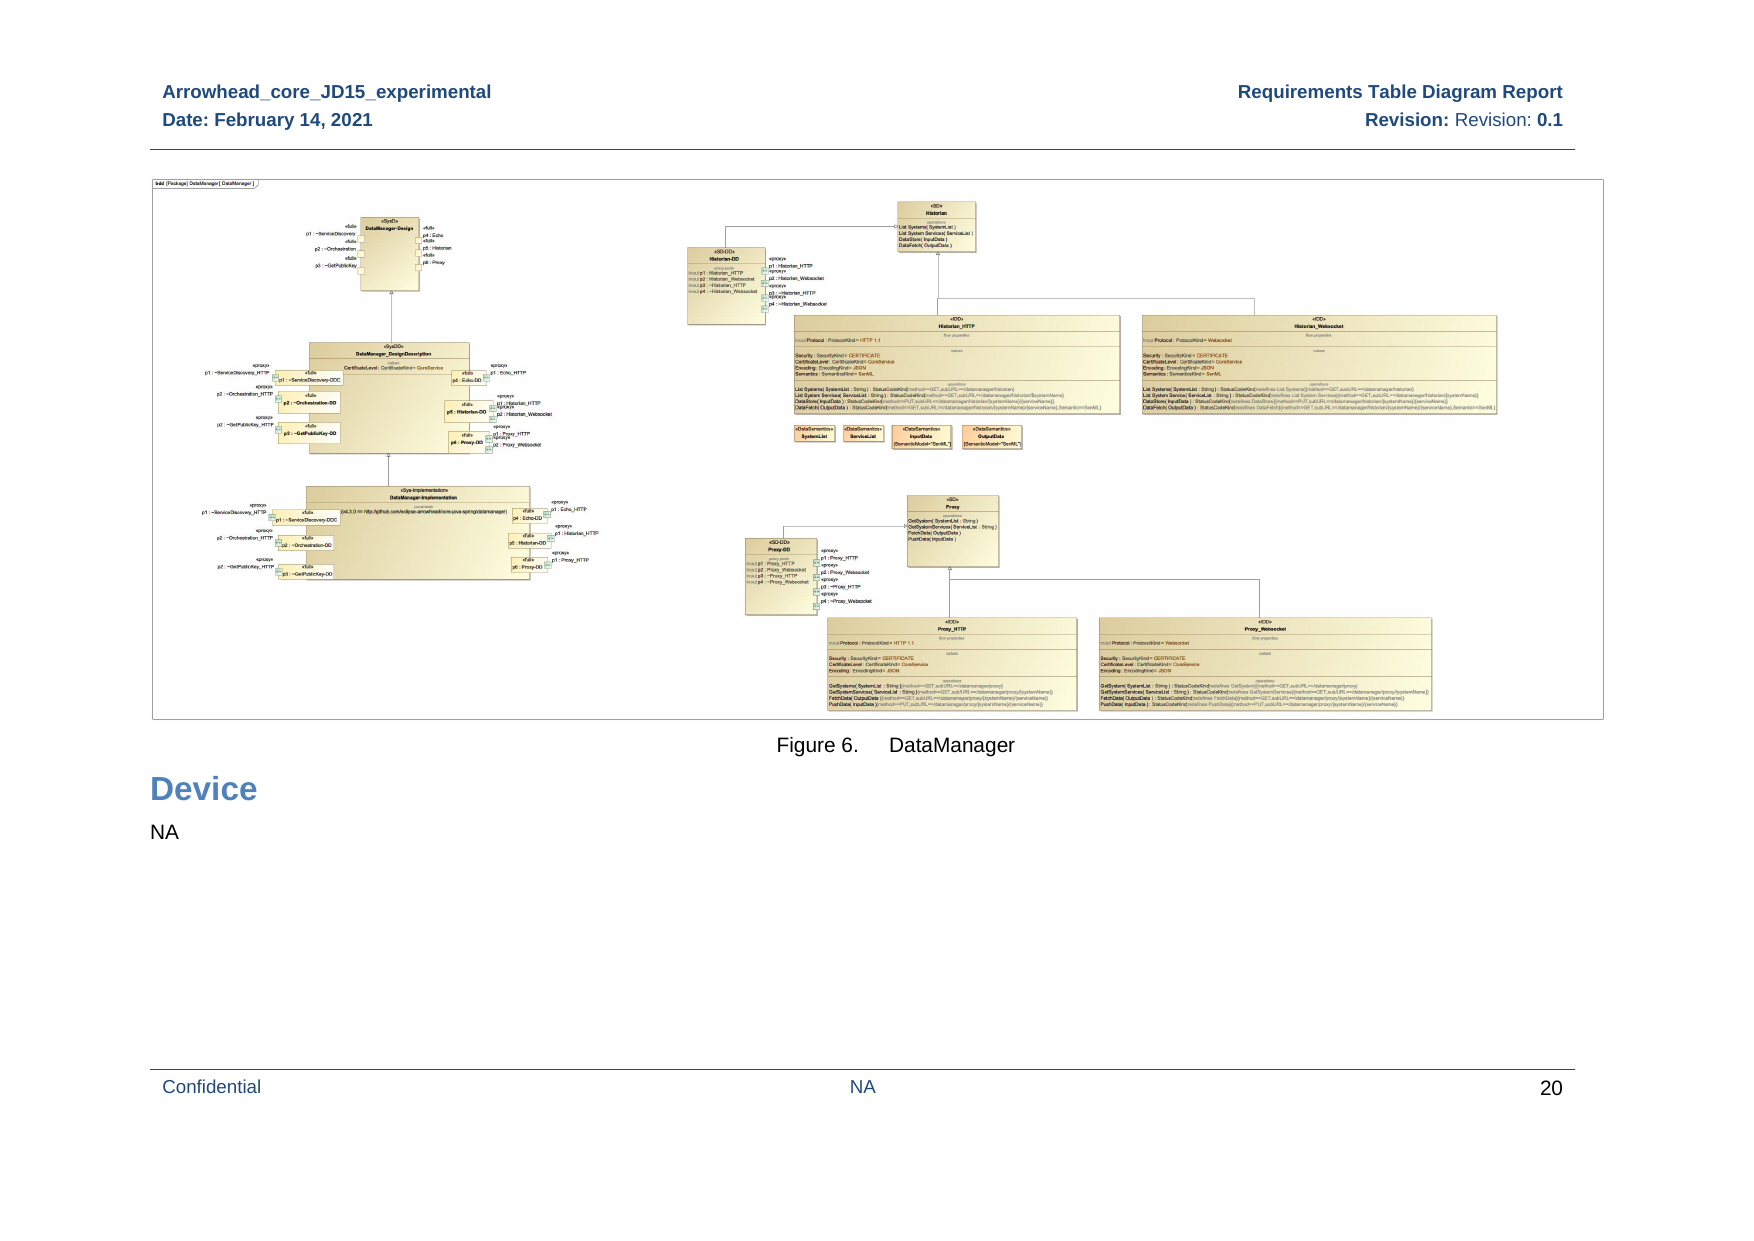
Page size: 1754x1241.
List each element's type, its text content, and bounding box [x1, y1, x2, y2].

text NA [150, 820, 1604, 844]
subtitle Device [150, 769, 1604, 808]
text DataManager [187, 733, 1604, 757]
picture [150, 177, 1604, 721]
